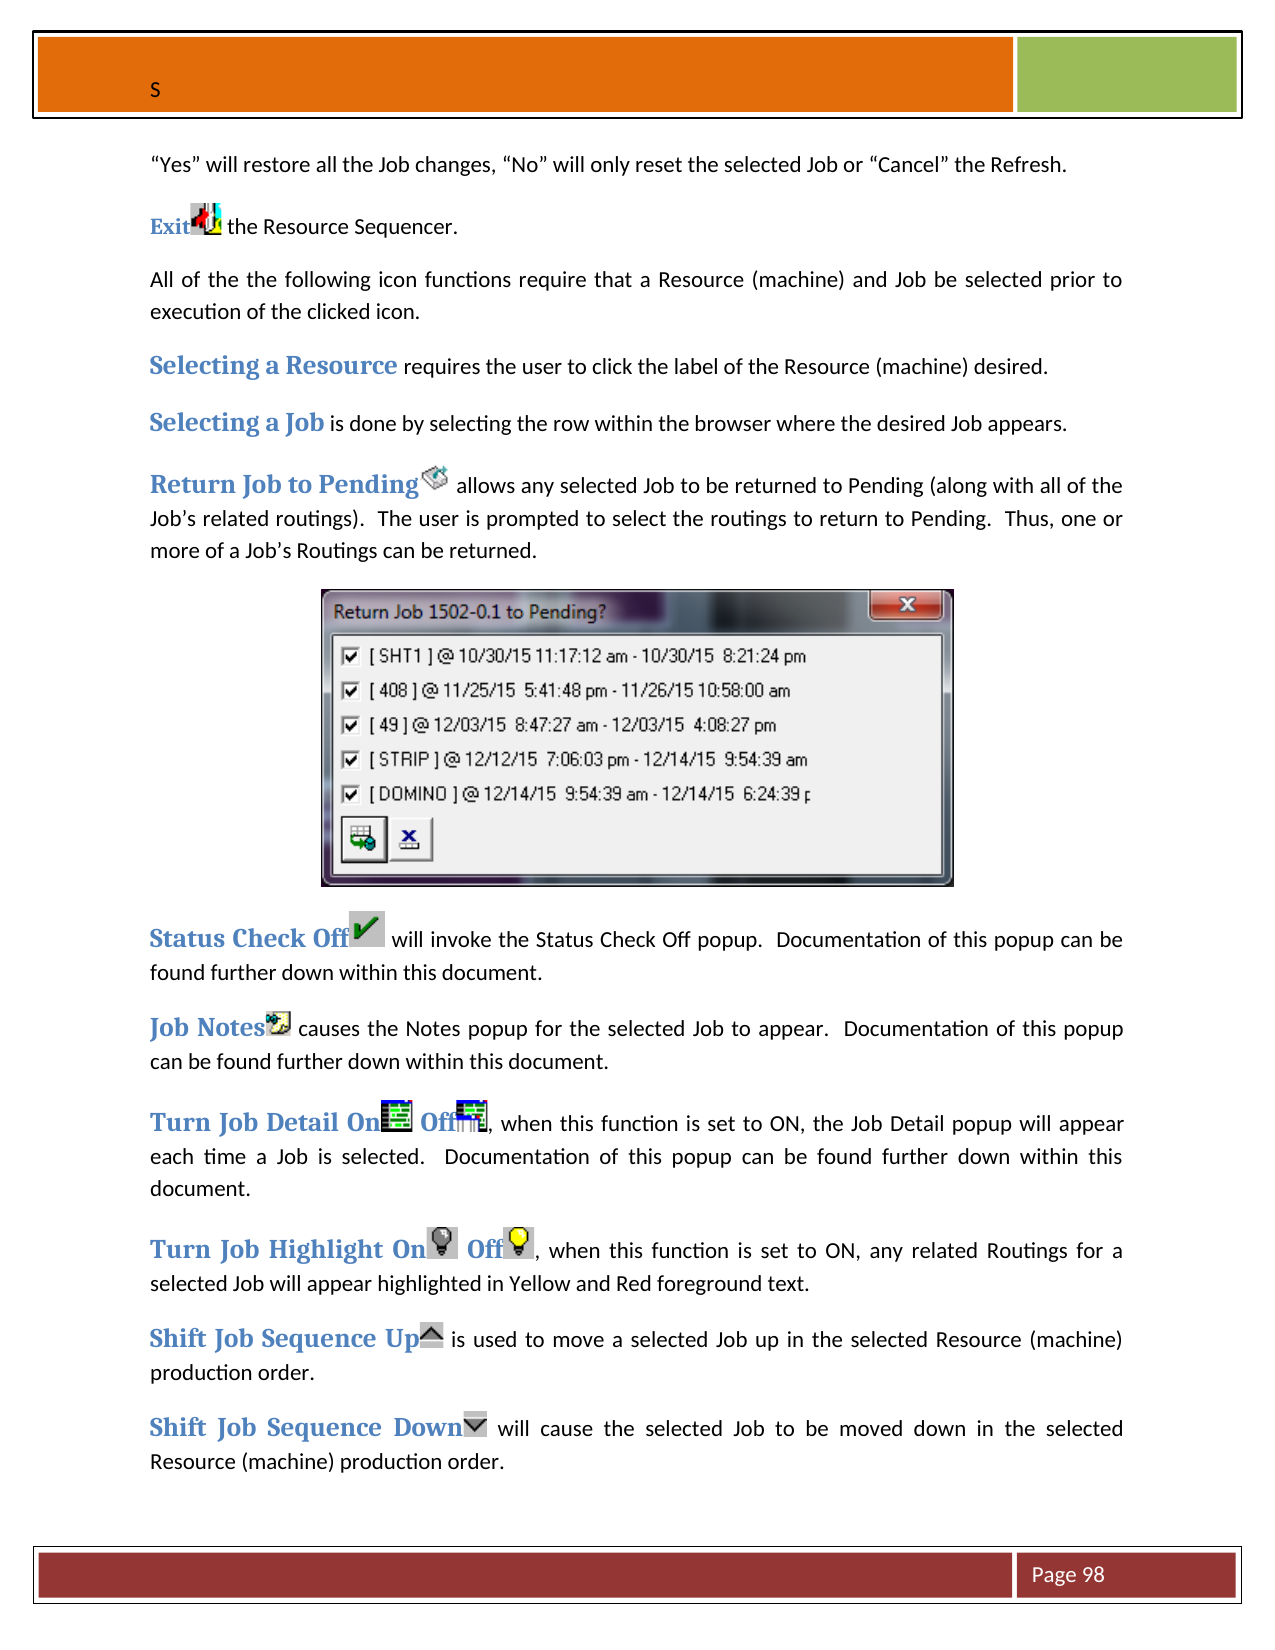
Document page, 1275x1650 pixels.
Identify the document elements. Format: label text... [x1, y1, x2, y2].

picture [419, 1322, 444, 1348]
text All of the the following icon functions require that a Resource (machine) and Job be selected prior to execution of the clicked icon. [150, 265, 1125, 325]
text Status Check Off will invoke the Status Check Off popup. Documentation of this popup can be found further down within this document. [150, 911, 1125, 986]
picture [419, 463, 451, 493]
text Return Job to Pending allows any selected Job to be returned to Pending (along with all of the Job’s related routings). The user is prompted to select the routings to return to Pending. Thus, one or more of a Job’s Routings can be returned. [150, 463, 1125, 564]
picture [426, 1227, 458, 1259]
text Selecting a Job is done by selecting the row within the browser where the desired Job appears. [150, 407, 1125, 438]
text “Yes” will restore all the Job changes, “No” will only reset the selected Job or “Cancel” the Refresh. [150, 150, 1125, 178]
text Turn Job Detail On Off, when this function is set to ON, the Job Detail popup will appear each time a Job is selected. Documentation of this popup can be found further down within this document. [150, 1100, 1125, 1202]
text Turn Job Highlight On Off, when this function is set to ON, any related Routings for a selected Job will appear highlighted in Yellow and Red foreground text. [150, 1227, 1125, 1298]
text Shift Job Sequence Down will cause the selected Job to be moved down in the selected Resource (machine) production order. [150, 1411, 1125, 1475]
picture [265, 1011, 291, 1036]
picture [463, 1411, 487, 1437]
picture [190, 203, 222, 235]
picture [321, 589, 954, 887]
text Selecting a Resource requires the user to click the label of the Resource (machine) desired. [150, 350, 1125, 381]
text Exit the Resource Sequencer. [150, 203, 1125, 240]
picture [348, 911, 385, 947]
text Job Notes causes the Notes popup for the selected Job to appear. Documentation of this popup can be found further down within this document. [150, 1011, 1125, 1075]
picture [503, 1227, 535, 1259]
picture [381, 1100, 413, 1132]
picture [456, 1100, 488, 1132]
text Shift Job Sequence Up is used to move a selected Job up in the selected Resource (machine) production order. [150, 1323, 1125, 1386]
